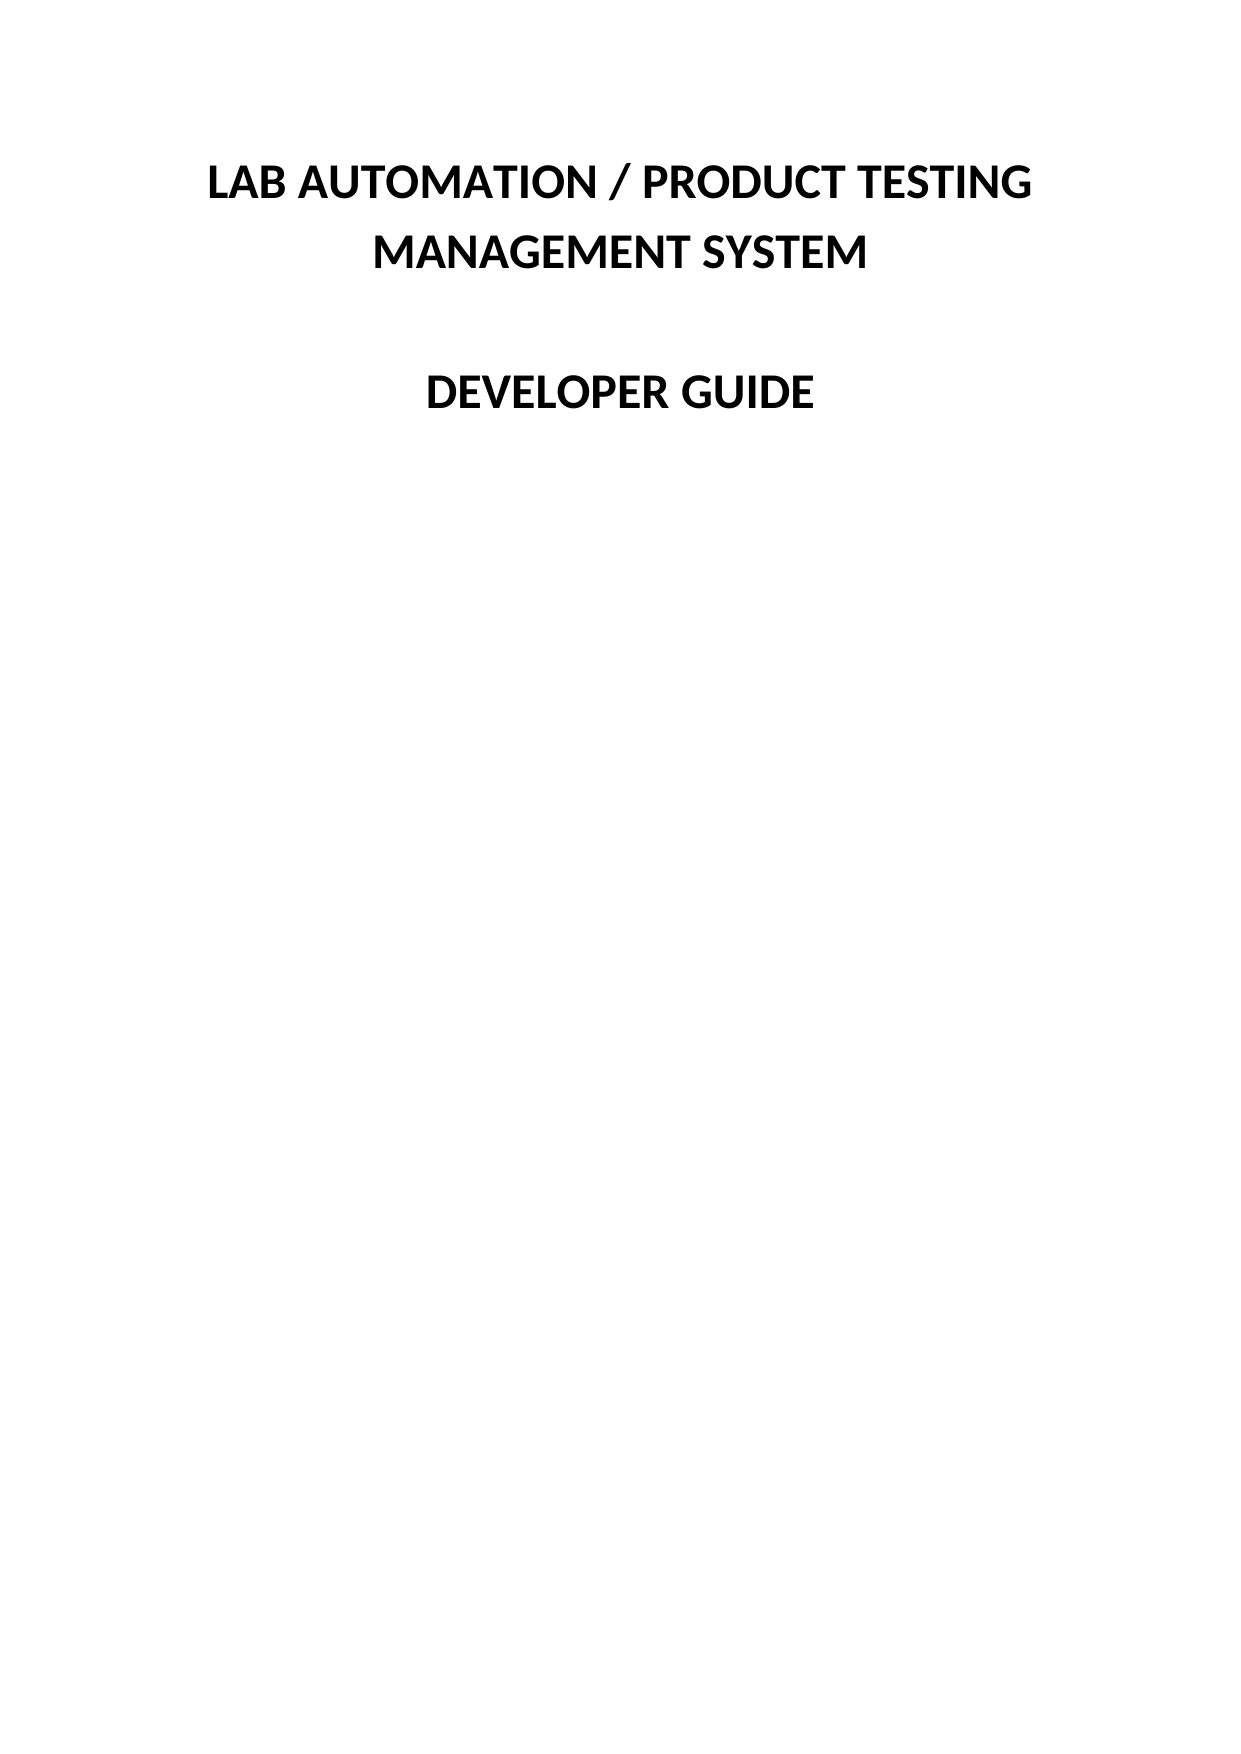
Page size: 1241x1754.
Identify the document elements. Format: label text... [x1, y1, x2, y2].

text LAB AUTOMATION / PRODUCT TESTING MANAGEMENT SYSTEM DEVELOPER GUIDE [187, 150, 1053, 421]
